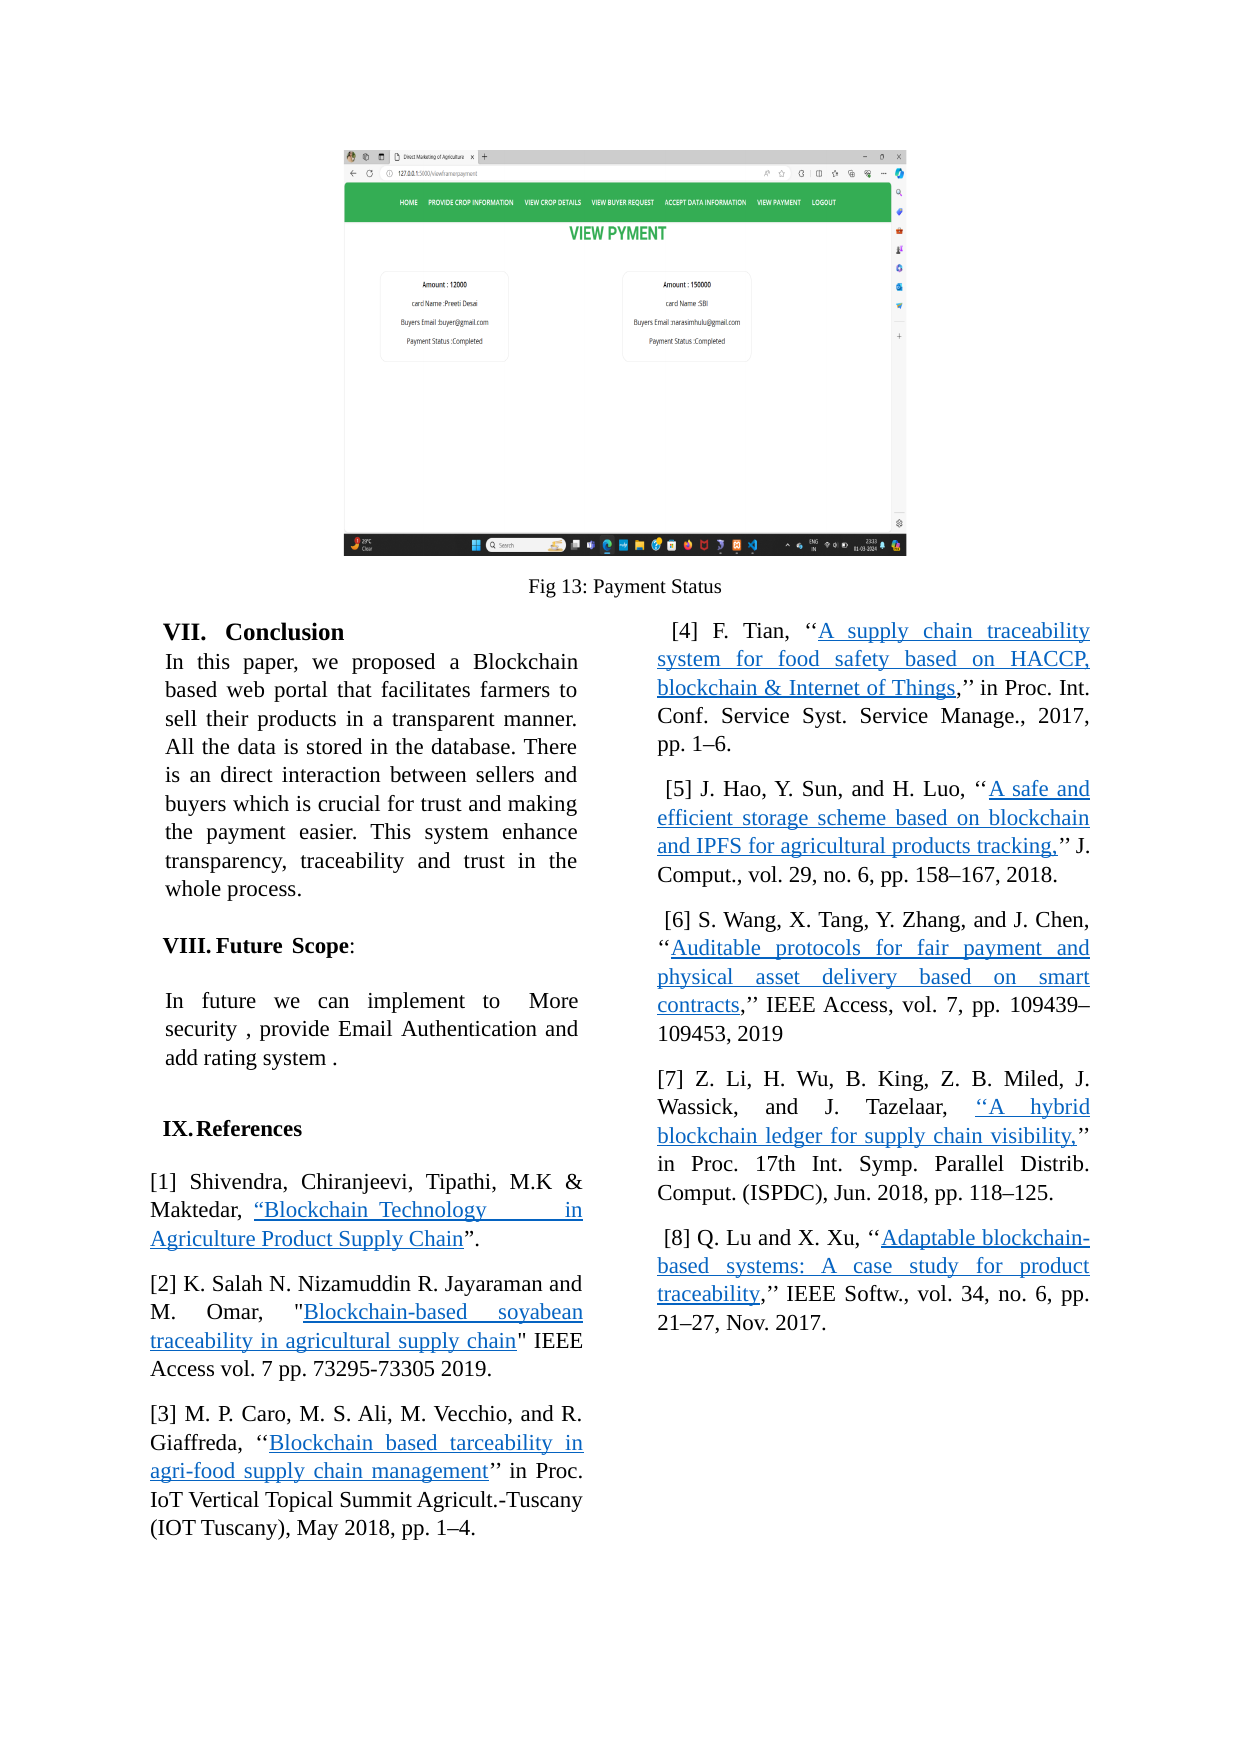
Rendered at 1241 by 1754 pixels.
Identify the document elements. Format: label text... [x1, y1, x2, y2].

list Conclusion [163, 617, 578, 645]
text [8] Q. Lu and X. Xu, ‘‘Adaptable blockchain-based systems: A case study for product traceability,’’ IEEE Softw., vol. 34, no. 6, pp. 21–27, Nov. 2017. [657, 1224, 1090, 1275]
text Fig 13: Payment Status [165, 574, 1085, 598]
text [5] J. Hao, Y. Sun, and H. Luo, ‘‘A safe and efficient storage scheme based on blockchain and IPFS for agricultural products tracking,’’ J. Comput., vol. 29, no. 6, pp. 158–167, 2018. [657, 776, 1090, 827]
text [2] K. Salah N. Nizamuddin R. Jayaraman and M. Omar, "Blockchain-based soyabean traceability in agricultural supply chain" IEEE Access vol. 7 pp. 73295-73305 2019. [150, 1270, 583, 1382]
text [8] Q. Lu and X. Xu, ‘‘Adaptable blockchain-based systems: A case study for product traceability,’’ IEEE Softw., vol. 34, no. 6, pp. 21–27, Nov. 2017. [657, 1276, 1090, 1335]
text [1] Shivendra, Chiranjeevi, Tipathi, M.K & Maktedar, “Blockchain Technology in Agriculture Product Supply Chain”. [150, 1168, 583, 1251]
text [7] Z. Li, H. Wu, B. King, Z. B. Miled, J. Wassick, and J. Tazelaar, ‘‘A hybrid blockchain ledger for supply chain visibility,’’ in Proc. 17th Int. Symp. Parallel Distrib. Comput. (ISPDC), Jun. 2018, pp. 118–125. [657, 1065, 1090, 1205]
text [4] F. Tian, ‘‘A supply chain traceability system for food safety based on HACCP, blockchain & Internet of Things,’’ in Proc. Int. Conf. Service Syst. Service Manage., 2017, pp. 1–6. [657, 617, 1090, 668]
text [4] F. Tian, ‘‘A supply chain traceability system for food safety based on HACCP, blockchain & Internet of Things,’’ in Proc. Int. Conf. Service Syst. Service Manage., 2017, pp. 1–6. [657, 669, 1090, 757]
text [5] J. Hao, Y. Sun, and H. Luo, ‘‘A safe and efficient storage scheme based on blockchain and IPFS for agricultural products tracking,’’ J. Comput., vol. 29, no. 6, pp. 158–167, 2018. [657, 828, 1090, 887]
list Future Scope: [162, 932, 578, 958]
list References [162, 1115, 583, 1142]
text [6] S. Wang, X. Tang, Y. Zhang, and J. Chen, ‘‘Auditable protocols for fair payment and physical asset delivery based on smart contracts,’’ IEEE Access, vol. 7, pp. 109439–109453, 2019 [657, 906, 1090, 986]
picture [343, 150, 907, 556]
text [3] M. P. Caro, M. S. Ali, M. Vecchio, and R. Giaffreda, ‘‘Blockchain based tarceability in agri-food supply chain management’’ in Proc. IoT Vertical Topical Summit Agricult.-Tuscany (IOT Tuscany), May 2018, pp. 1–4. [150, 1400, 583, 1541]
list In future we can implement to More security , provide Email Authentication and add rating system . [165, 987, 578, 1070]
text [6] S. Wang, X. Tang, Y. Zhang, and J. Chen, ‘‘Auditable protocols for fair payment and physical asset delivery based on smart contracts,’’ IEEE Access, vol. 7, pp. 109439–109453, 2019 [657, 987, 1090, 1046]
list In this paper, we proposed a Blockchain based web portal that facilitates farmers to sell their products in a transparent manner. All the data is stored in the database. There is an direct interaction between sellers and buyers which is crucial for trust and making the payment easier. This system enhance transparency, traceability and trust in the whole process. [165, 648, 578, 902]
